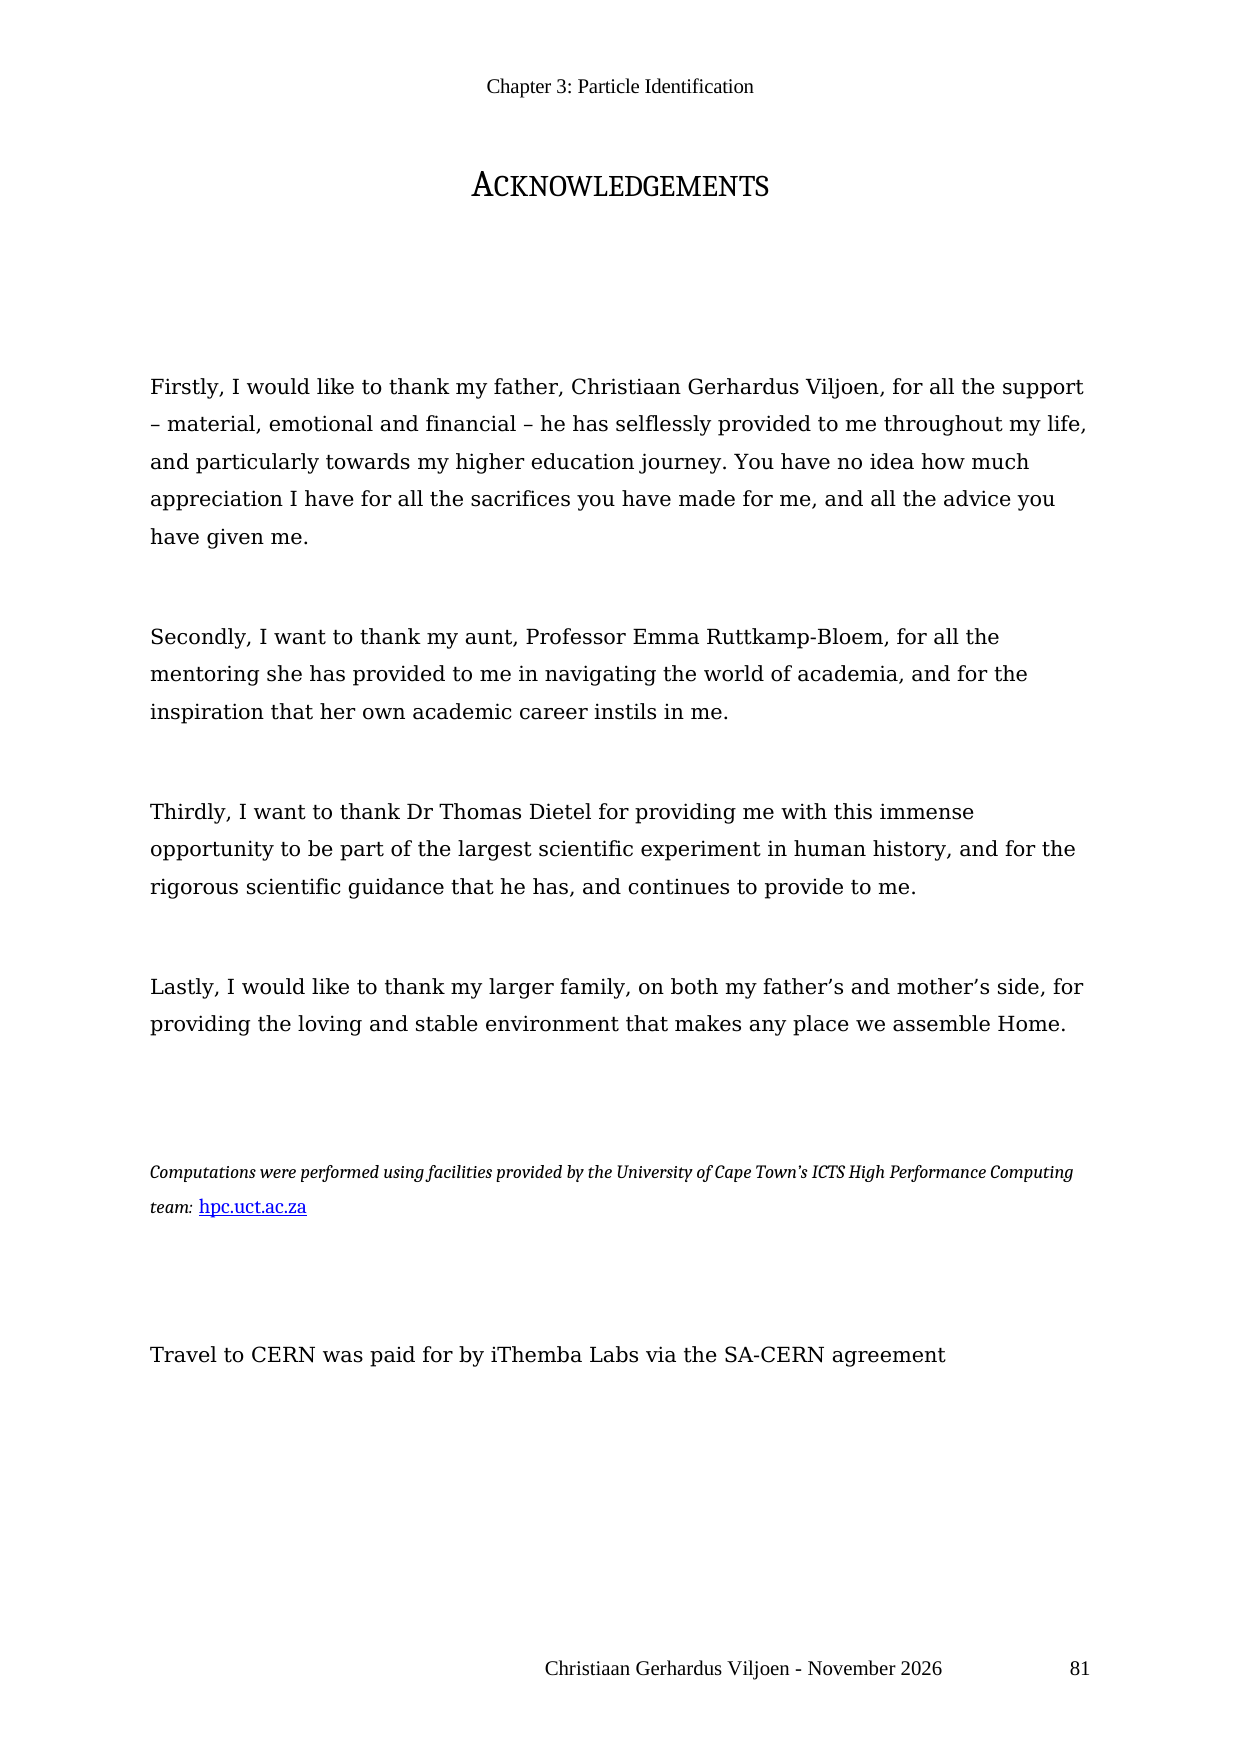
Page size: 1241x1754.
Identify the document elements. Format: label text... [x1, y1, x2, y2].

text Firstly, I would like to thank my father, Christiaan Gerhardus Viljoen, for all the support – material, emotional and financial – he has selflessly provided to me throughout my life, and particularly towards my higher education journey. You have no idea how much appreciation I have for all the sacrifices you have made for me, and all the advice you have given me. [150, 374, 1090, 549]
text Travel to CERN was paid for by iThemba Labs via the SA-CERN agreement [150, 1342, 1090, 1367]
text Secondly, I want to thank my aunt, Professor Emma Ruttkamp-Bloem, for all the mentoring she has provided to me in navigating the world of academia, and for the inspiration that her own academic career instils in me. [150, 624, 1090, 724]
text Computations were performed using facilities provided by the University of Cape Town’s ICTS High Performance Computing team: hpc.uct.ac.za [150, 1161, 1090, 1219]
text Thirdly, I want to thank Dr Thomas Dietel for providing me with this immense opportunity to be part of the largest scientific experiment in human history, and for the rigorous scientific guidance that he has, and continues to provide to me. [150, 799, 1090, 899]
text Lastly, I would like to thank my larger family, on both my father’s and mother’s side, for providing the loving and stable environment that makes any place we assemble Home. [150, 974, 1090, 1036]
subtitle Acknowledgements [150, 162, 1090, 206]
